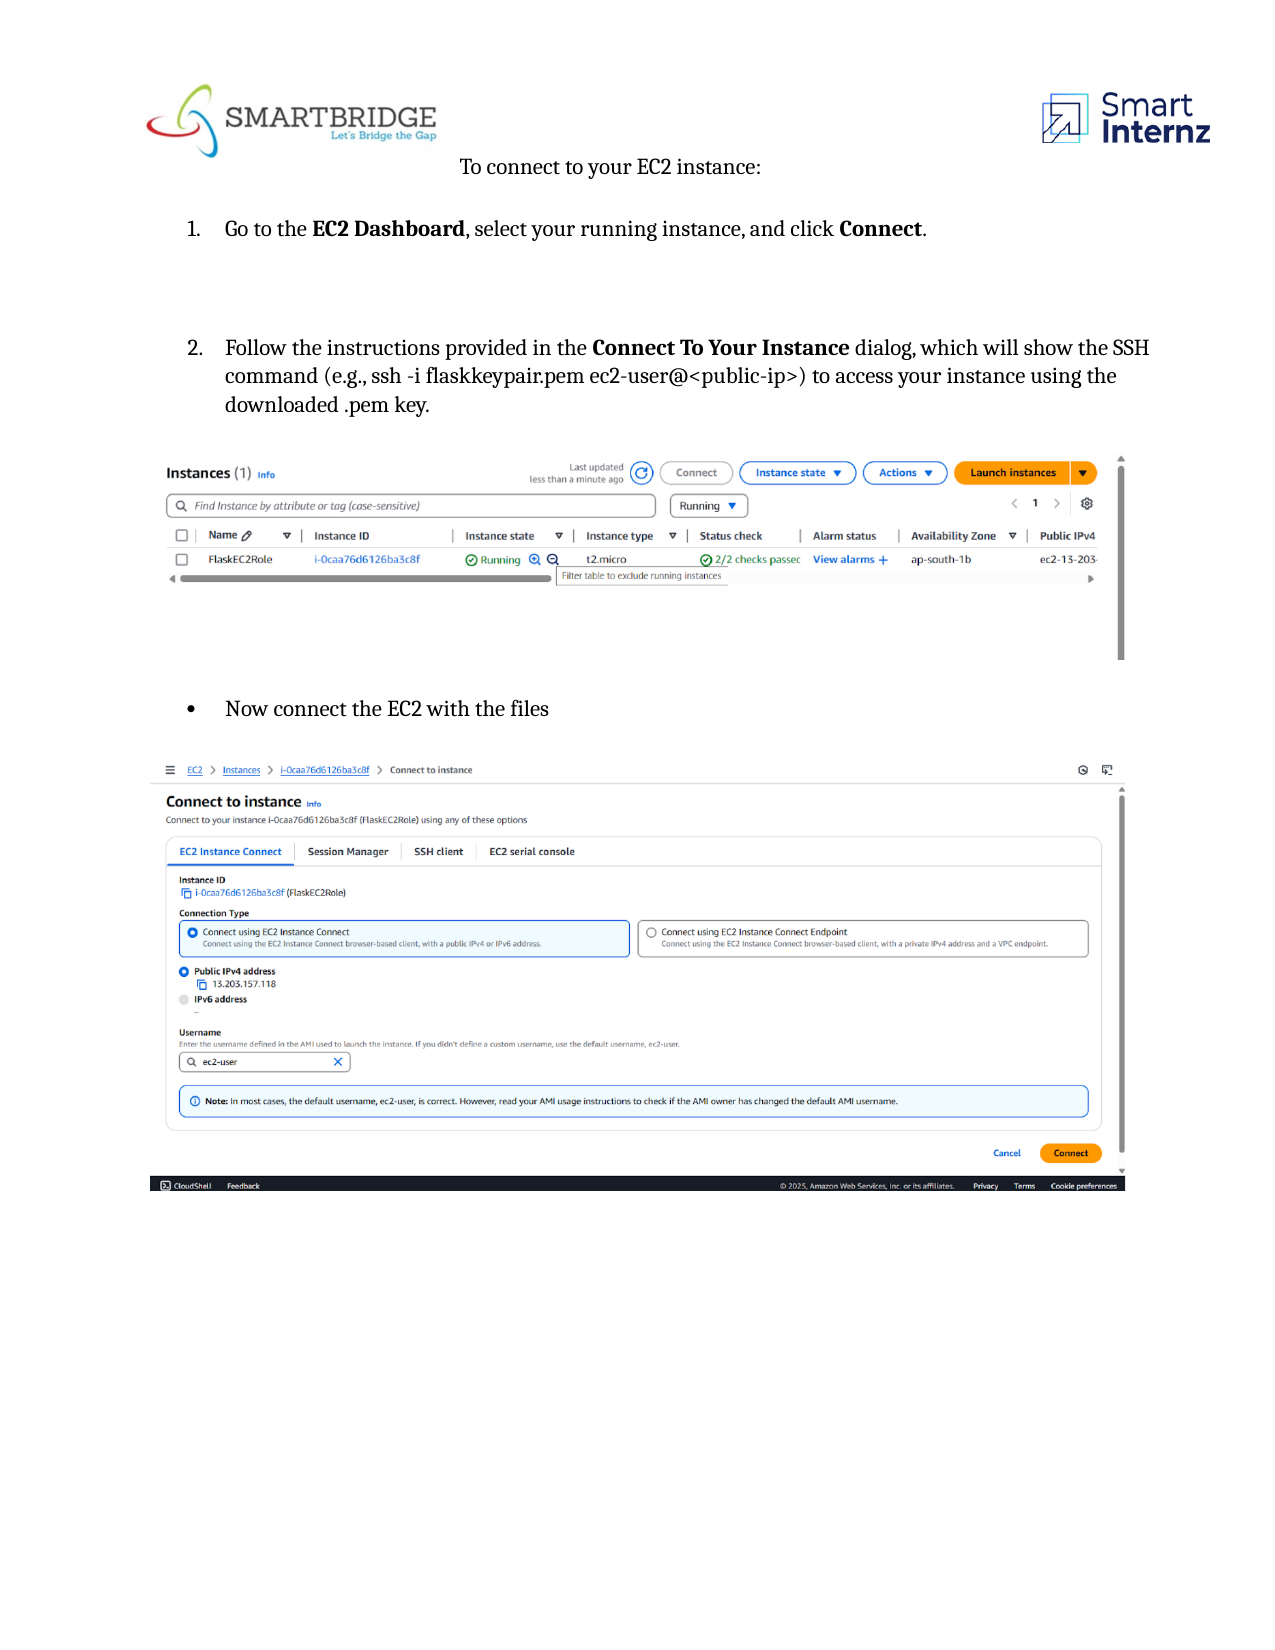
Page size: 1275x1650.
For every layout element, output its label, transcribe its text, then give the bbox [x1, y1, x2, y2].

text To connect to your EC2 instance: [150, 153, 1248, 180]
picture [1037, 92, 1214, 143]
picture [150, 453, 1125, 660]
list Follow the instructions provided in the Connect To Your Instance dialog, which will show the SSH command (e.g., ssh -i flaskkeypair.pem ec2-user@<public-ip>) to access your instance using the downloaded .pem key. [187, 334, 1248, 418]
picture [143, 78, 441, 163]
list Now connect the EC2 with the files [187, 696, 1248, 722]
list Go to the EC2 Dashboard, select your running instance, and click Connect. [187, 216, 1248, 299]
picture [150, 757, 1125, 1191]
